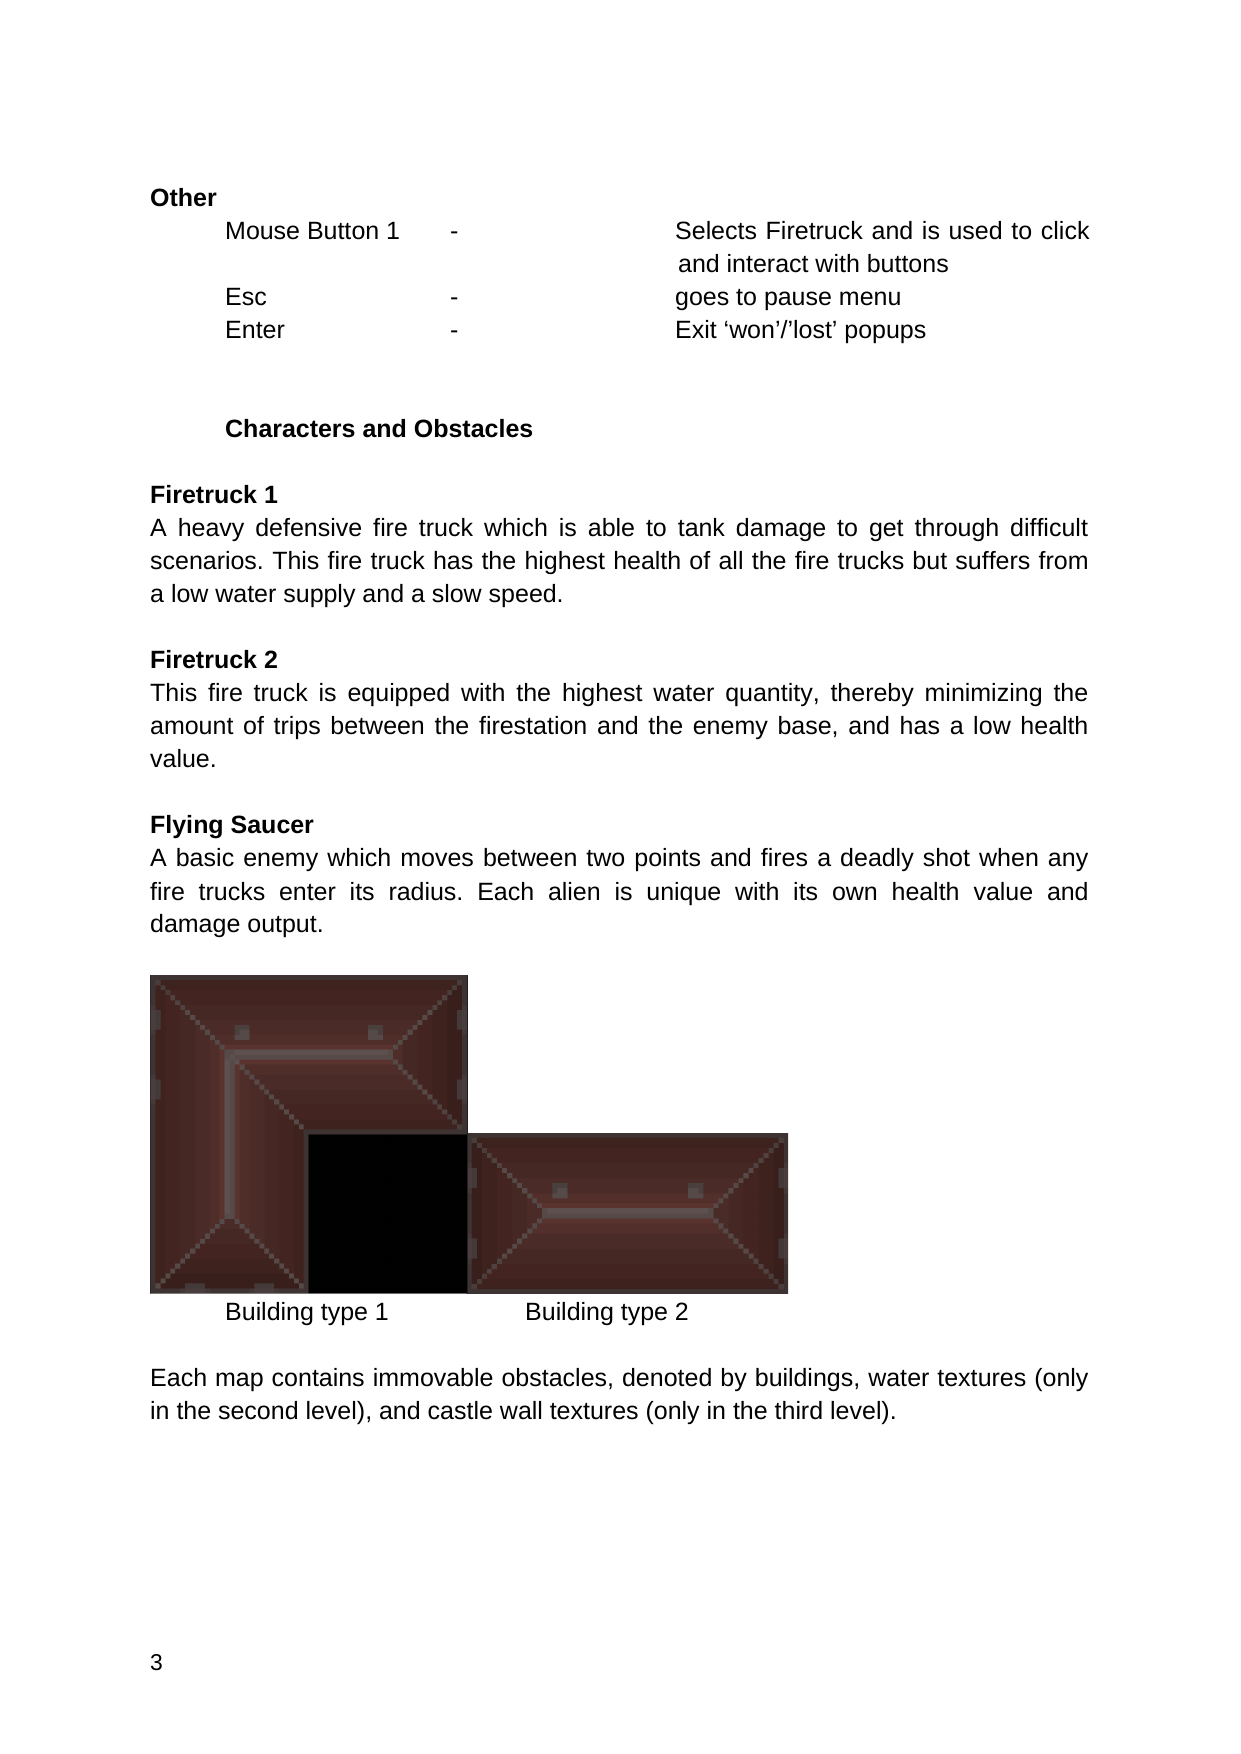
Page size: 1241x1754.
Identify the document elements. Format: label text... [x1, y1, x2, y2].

text Esc - goes to pause menu [150, 282, 1090, 311]
text Firetruck 2 [150, 645, 1090, 674]
text Firetruck 1 [150, 480, 1090, 509]
text Building type 1 Building type 2 [150, 1297, 1090, 1326]
text Enter - Exit ‘won’/’lost’ popups [150, 315, 1090, 344]
text Each map contains immovable obstacles, denoted by buildings, water textures (only in the second level), and castle wall textures (only in the third level). [150, 1363, 1090, 1425]
text A basic enemy which moves between two points and fires a deadly shot when any fire trucks enter its radius. Each alien is unique with its own health value and damage output. [150, 843, 1090, 938]
text Other [150, 183, 1090, 212]
text Flying Saucer [150, 810, 1090, 839]
picture [150, 975, 789, 1294]
text Mouse Button 1 - Selects Firetruck and is used to click ……………………………………………………... and interact with buttons [150, 216, 1090, 278]
text Characters and Obstacles [150, 414, 1090, 443]
text A heavy defensive fire truck which is able to tank damage to get through difficult scenarios. This fire truck has the highest health of all the fire trucks but suffers from a low water supply and a slow speed. [150, 513, 1090, 608]
text This fire truck is equipped with the highest water quantity, thereby minimizing the amount of trips between the firestation and the enemy base, and has a low health value. [150, 678, 1090, 773]
